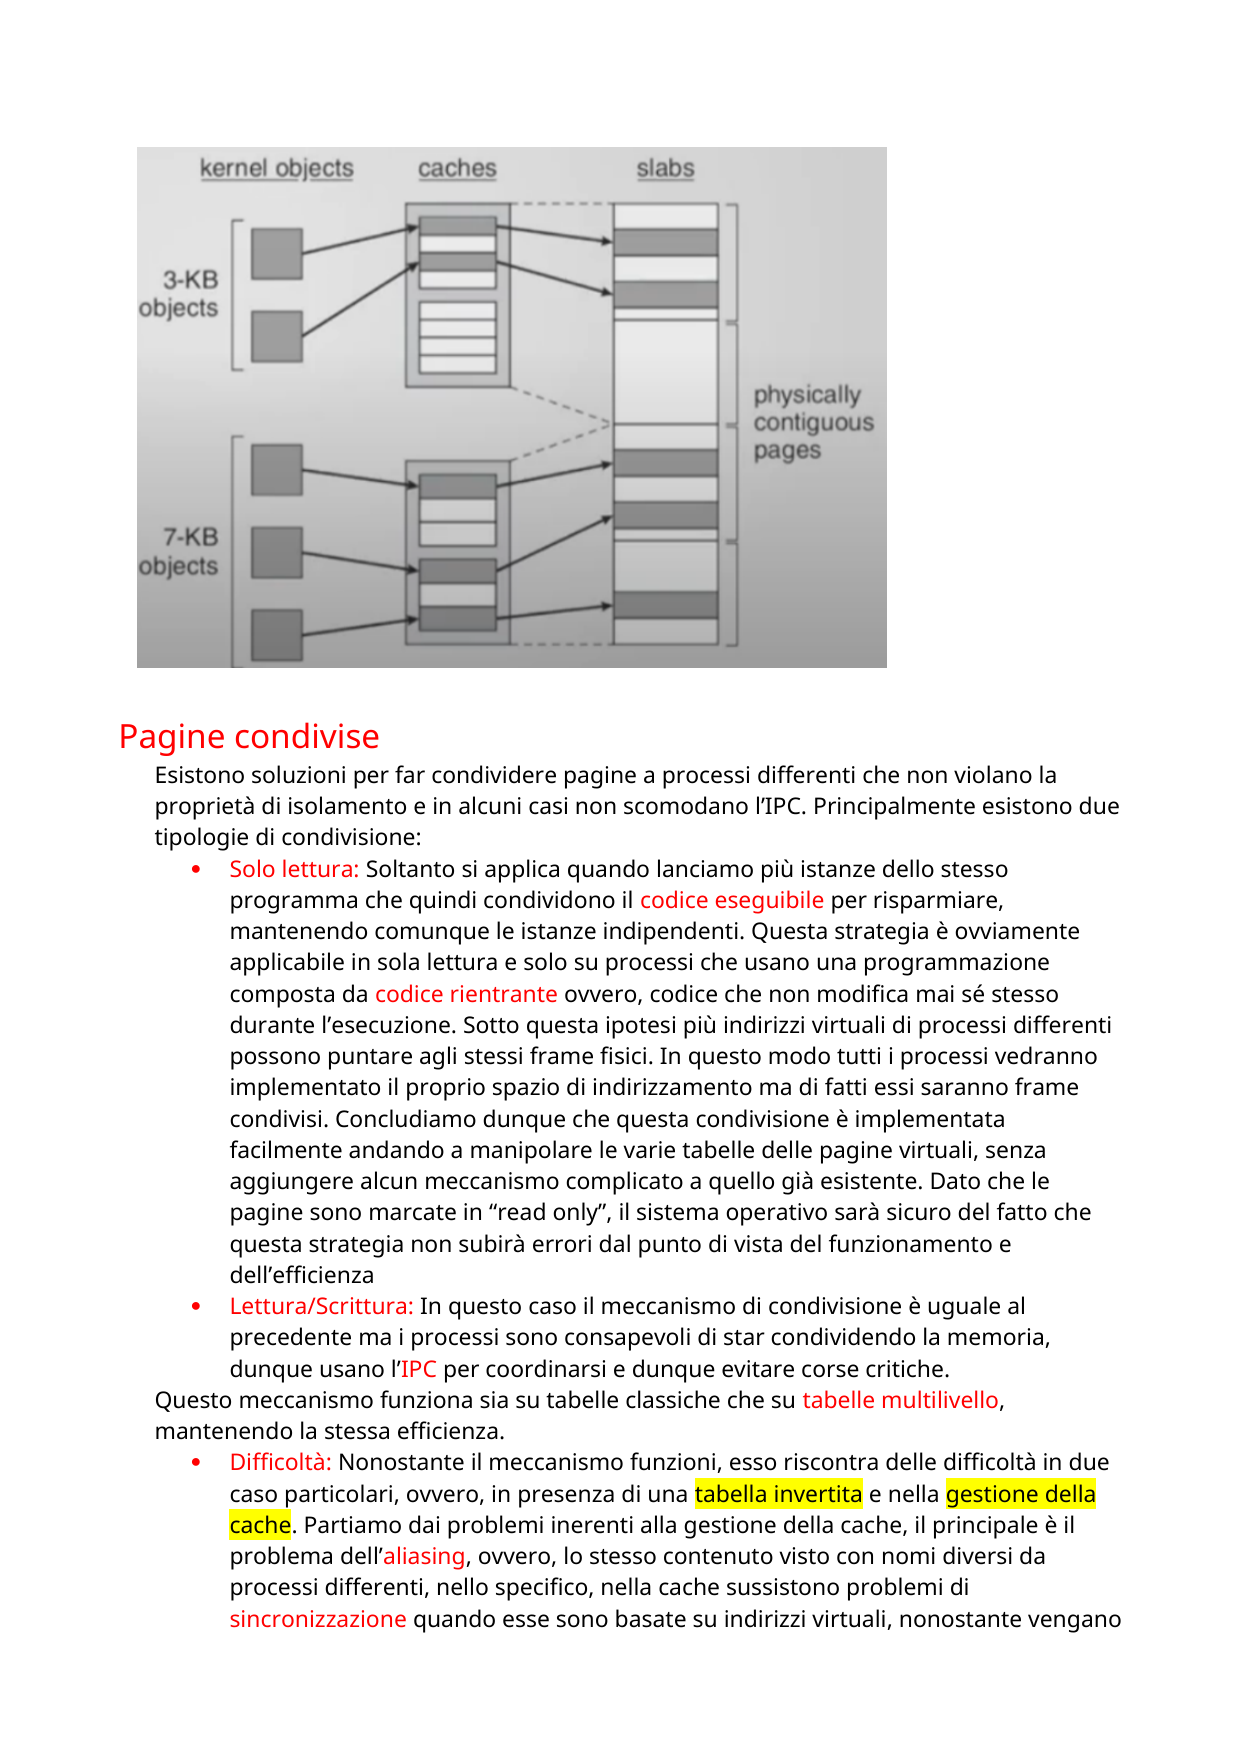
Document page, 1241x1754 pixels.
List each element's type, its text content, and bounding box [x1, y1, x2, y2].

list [192, 1446, 1122, 1634]
list Lettura/Scrittura: In questo caso il meccanismo di condivisione è uguale al precedente ma i processi sono consapevoli di star condividendo la memoria, dunque usano l’IPC per coordinarsi e dunque evitare corse critiche. [192, 1290, 1122, 1384]
text Pagine condivise [118, 713, 1122, 759]
text Esistono soluzioni per far condividere pagine a processi differenti che non violano la proprietà di isolamento e in alcuni casi non scomodano l’IPC. Principalmente esistono due tipologie di condivisione: [154, 759, 1122, 852]
text Questo meccanismo funziona sia su tabelle classiche che su tabelle multilivello, mantenendo la stessa efficienza. [154, 1384, 1122, 1446]
list Solo lettura: Soltanto si applica quando lanciamo più istanze dello stesso programma che quindi condividono il codice eseguibile per risparmiare, mantenendo comunque le istanze indipendenti. Questa strategia è ovviamente applicabile in sola lettura e solo su processi che usano una programmazione composta da codice rientrante ovvero, codice che non modifica mai sé stesso durante l’esecuzione. Sotto questa ipotesi più indirizzi virtuali di processi differenti possono puntare agli stessi frame fisici. In questo modo tutti i processi vedranno implementato il proprio spazio di indirizzamento ma di fatti essi saranno frame condivisi. Concludiamo dunque che questa condivisione è implementata facilmente andando a manipolare le varie tabelle delle pagine virtuali, senza aggiungere alcun meccanismo complicato a quello già esistente. Dato che le pagine sono marcate in “read only”, il sistema operativo sarà sicuro del fatto che questa strategia non subirà errori dal punto di vista del funzionamento e dell’efficienza [192, 852, 1122, 1290]
